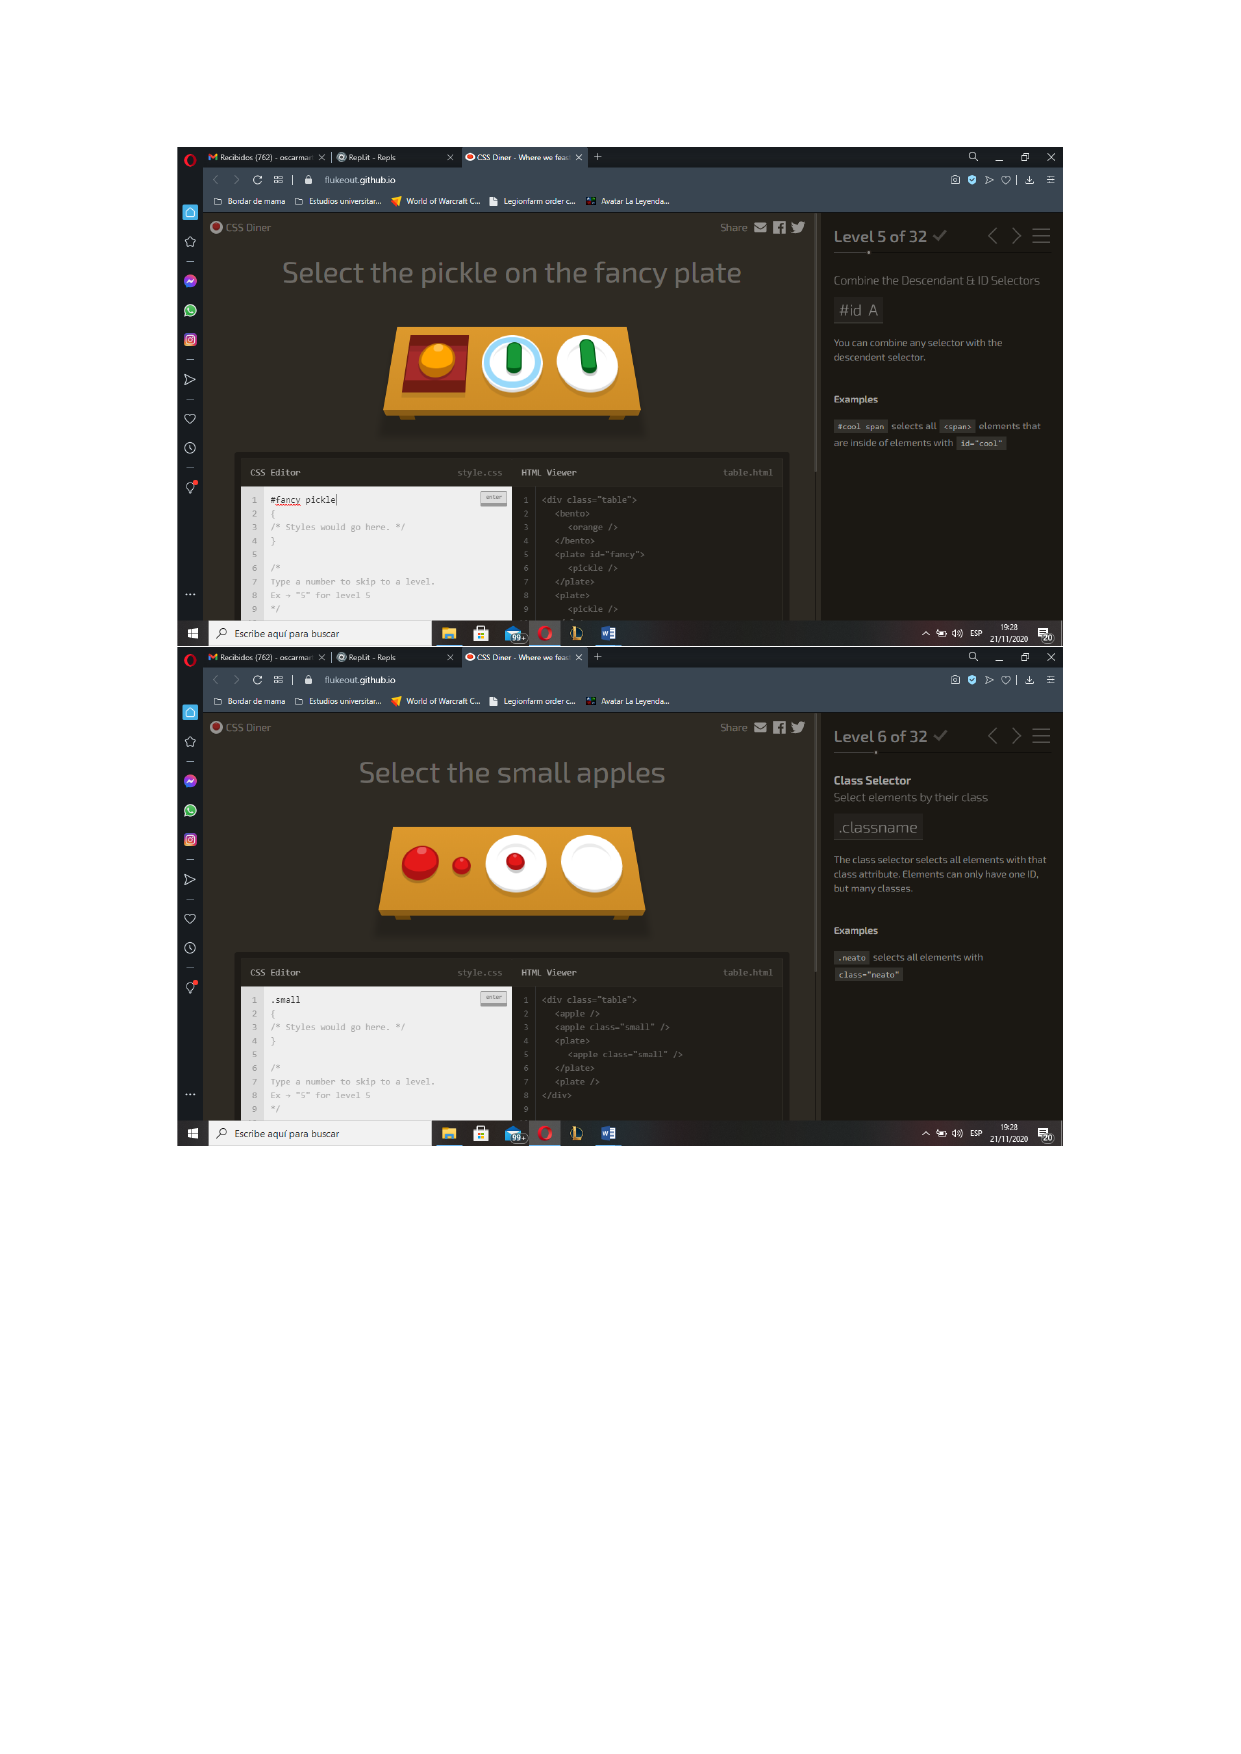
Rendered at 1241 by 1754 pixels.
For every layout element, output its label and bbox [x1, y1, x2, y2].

picture [177, 647, 1063, 1146]
picture [177, 147, 1063, 646]
